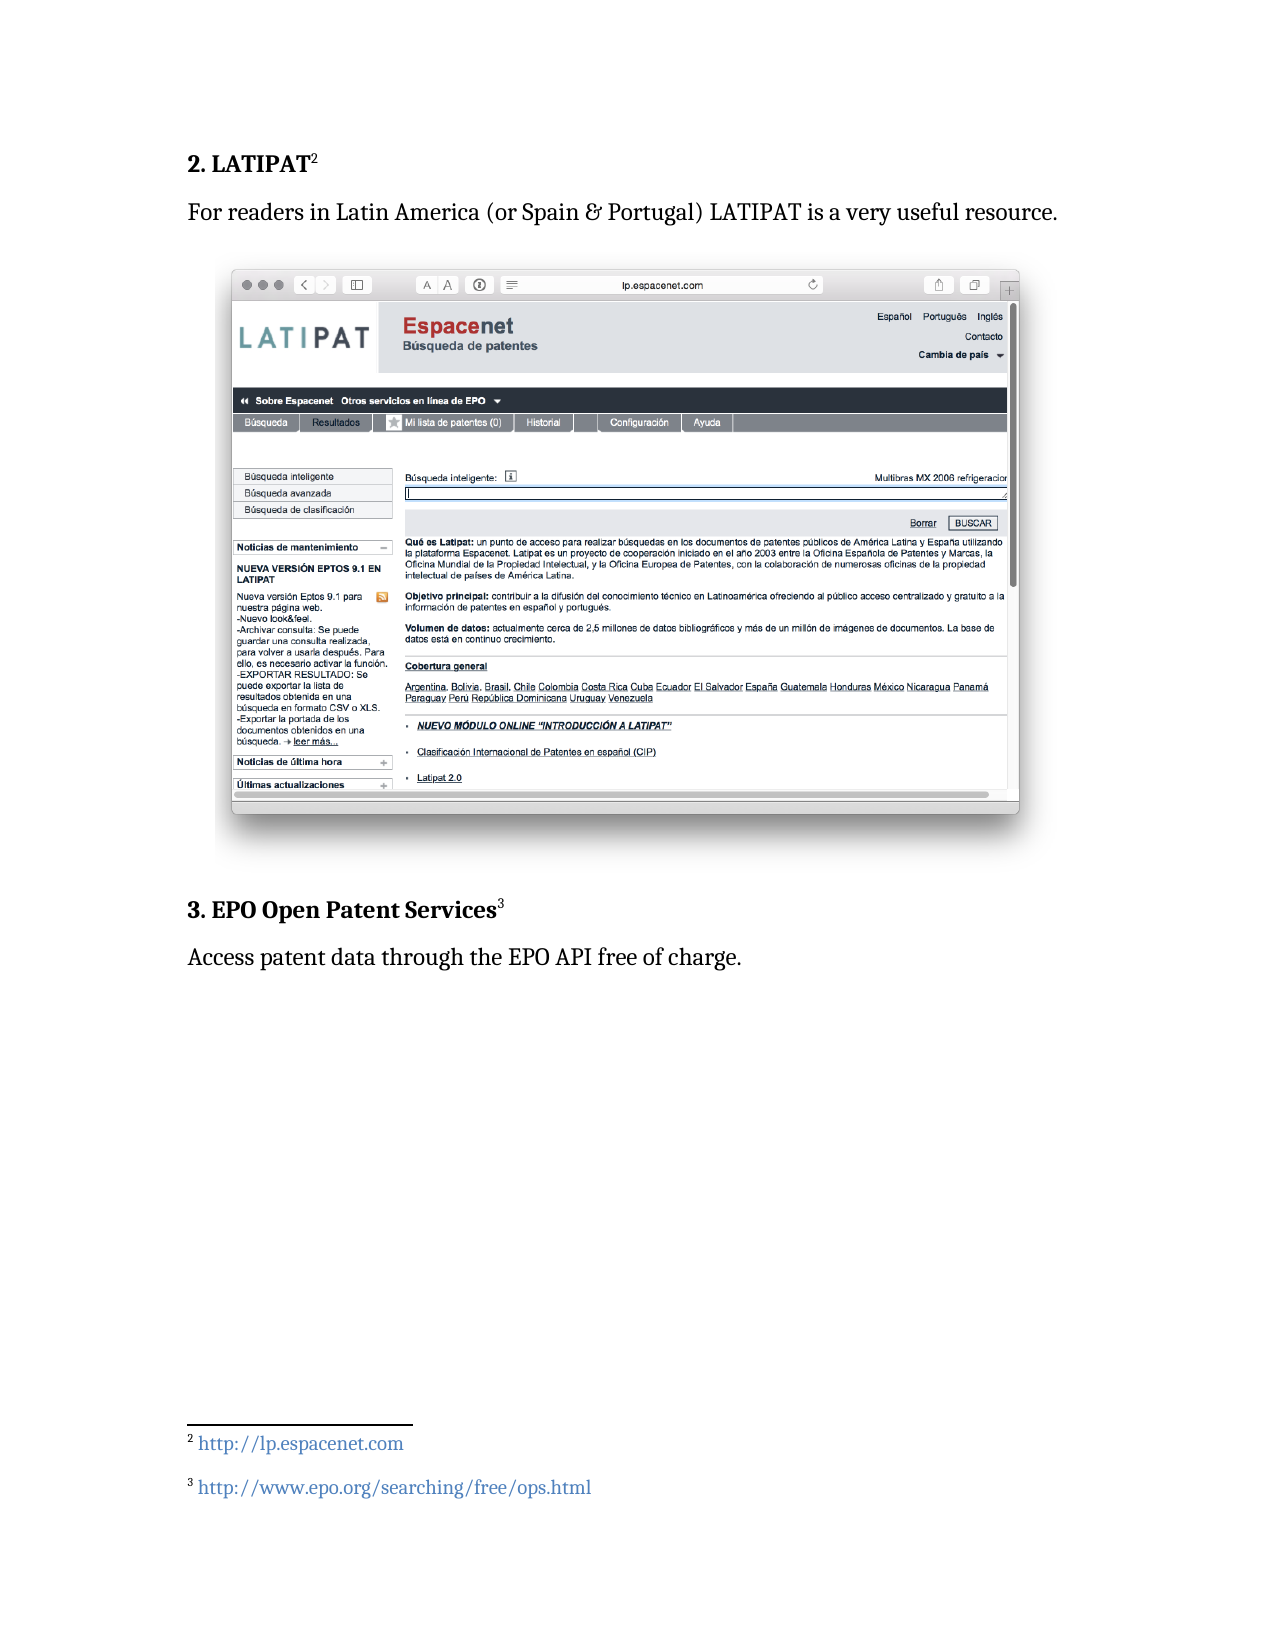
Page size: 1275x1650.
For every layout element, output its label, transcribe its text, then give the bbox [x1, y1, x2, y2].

text 2. LATIPAT [187, 150, 1087, 179]
text For readers in Latin America (or Spain & Portugal) LATIPAT is a very useful resource. [187, 197, 1087, 226]
text Access patent data through the EPO API free of charge. [187, 943, 1087, 972]
picture [187, 245, 1063, 877]
text 3. EPO Open Patent Services [187, 896, 1087, 924]
